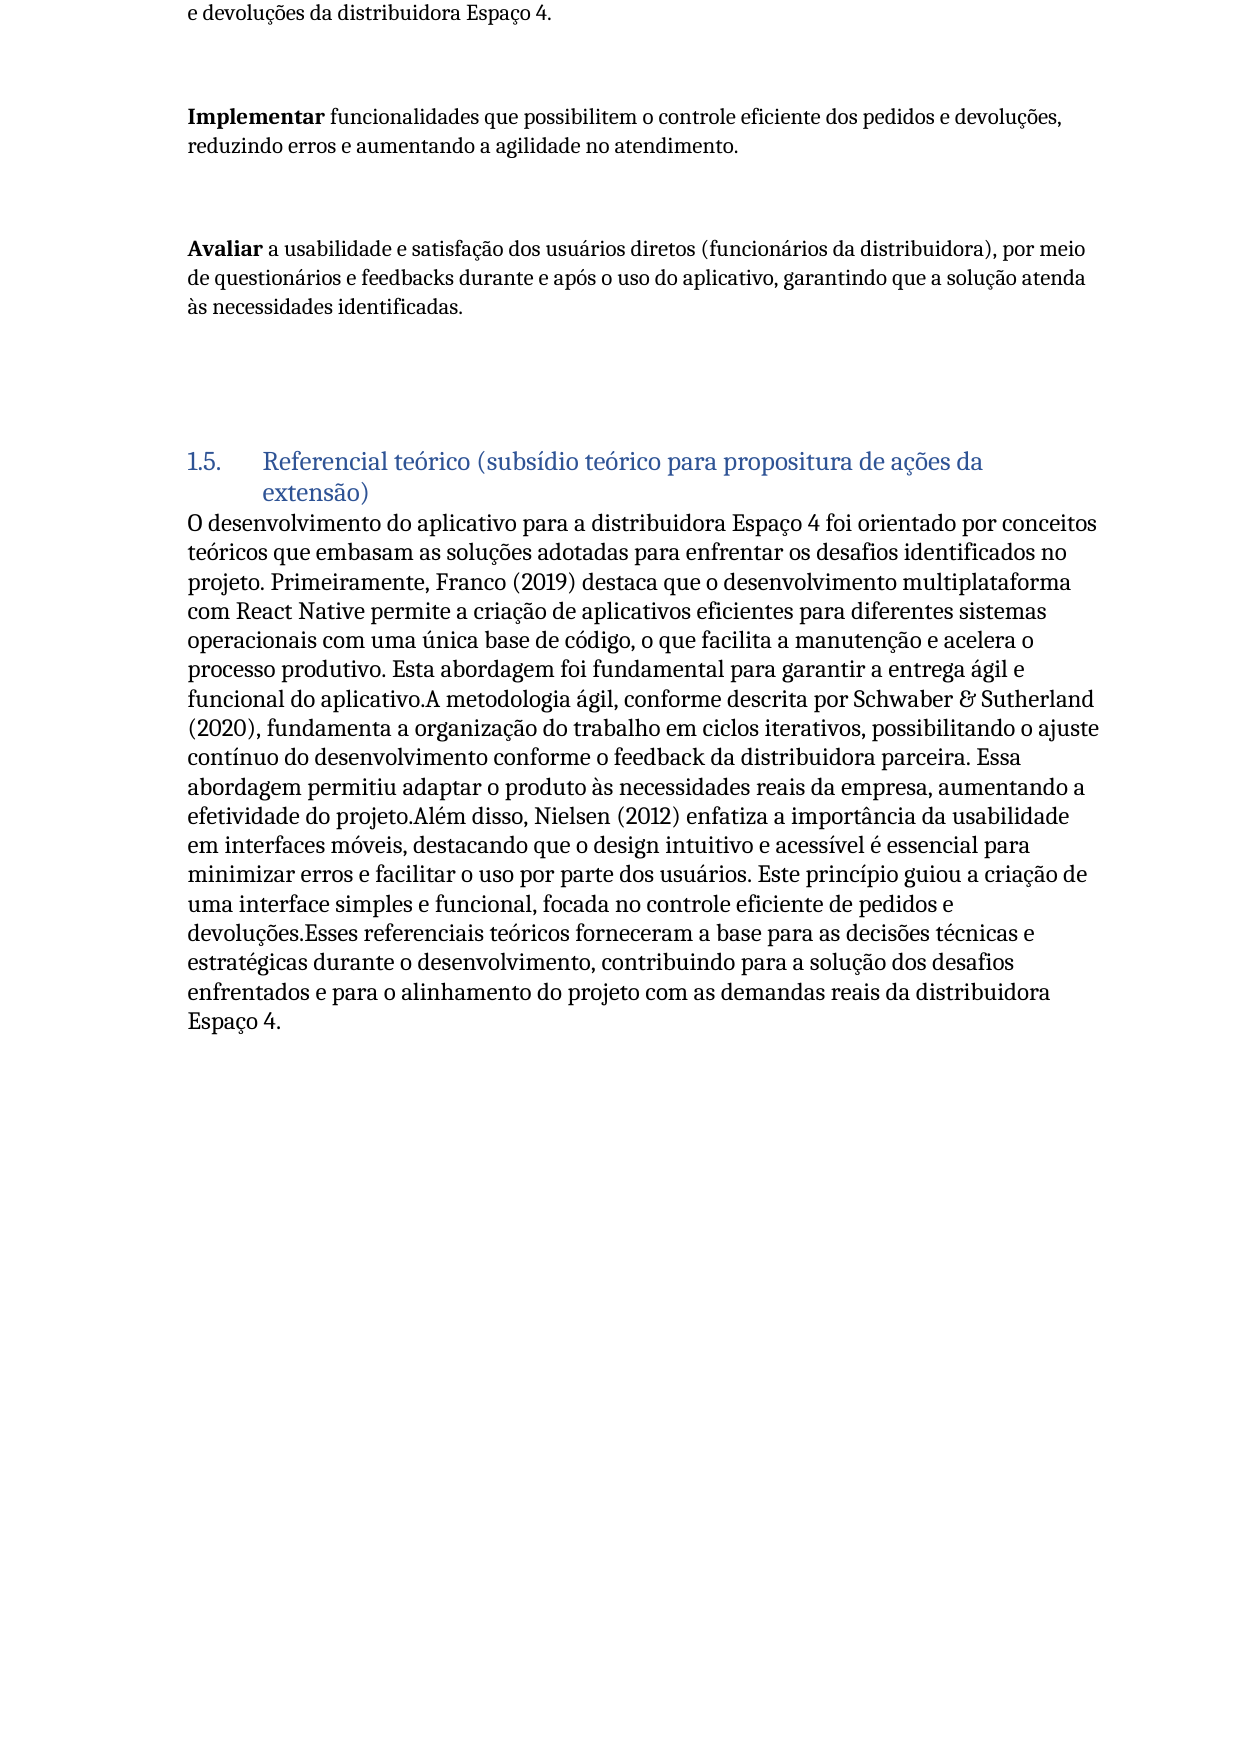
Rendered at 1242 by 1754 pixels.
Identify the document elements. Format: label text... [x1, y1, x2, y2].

text 1.5.​ Referencial teórico (subsídio teórico para propositura de ações da extensão) O desenvolvimento do aplicativo para a distribuidora Espaço 4 foi orientado por conceitos teóricos que embasam as soluções adotadas para enfrentar os desafios identificados no projeto. Primeiramente, Franco (2019) destaca que o desenvolvimento multiplataforma com React Native permite a criação de aplicativos eficientes para diferentes sistemas operacionais com uma única base de código, o que facilita a manutenção e acelera o processo produtivo. Esta abordagem foi fundamental para garantir a entrega ágil e funcional do aplicativo.A metodologia ágil, conforme descrita por Schwaber & Sutherland (2020), fundamenta a organização do trabalho em ciclos iterativos, possibilitando o ajuste contínuo do desenvolvimento conforme o feedback da distribuidora parceira. Essa abordagem permitiu adaptar o produto às necessidades reais da empresa, aumentando a efetividade do projeto.Além disso, Nielsen (2012) enfatiza a importância da usabilidade em interfaces móveis, destacando que o design intuitivo e acessível é essencial para minimizar erros e facilitar o uso por parte dos usuários. Este princípio guiou a criação de uma interface simples e funcional, focada no controle eficiente de pedidos e devoluções.Esses referenciais teóricos forneceram a base para as decisões técnicas e estratégicas durante o desenvolvimento, contribuindo para a solução dos desafios enfrentados e para o alinhamento do projeto com as demandas reais da distribuidora Espaço 4. [187, 446, 1107, 1035]
text Implementar funcionalidades que possibilitem o controle eficiente dos pedidos e devoluções, reduzindo erros e aumentando a agilidade no atendimento. [187, 103, 1107, 188]
text Avaliar a usabilidade e satisfação dos usuários diretos (funcionários da distribuidora), por meio de questionários e feedbacks durante e após o uso do aplicativo, garantindo que a solução atenda às necessidades identificadas. [187, 236, 1107, 320]
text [187, 0, 1107, 55]
